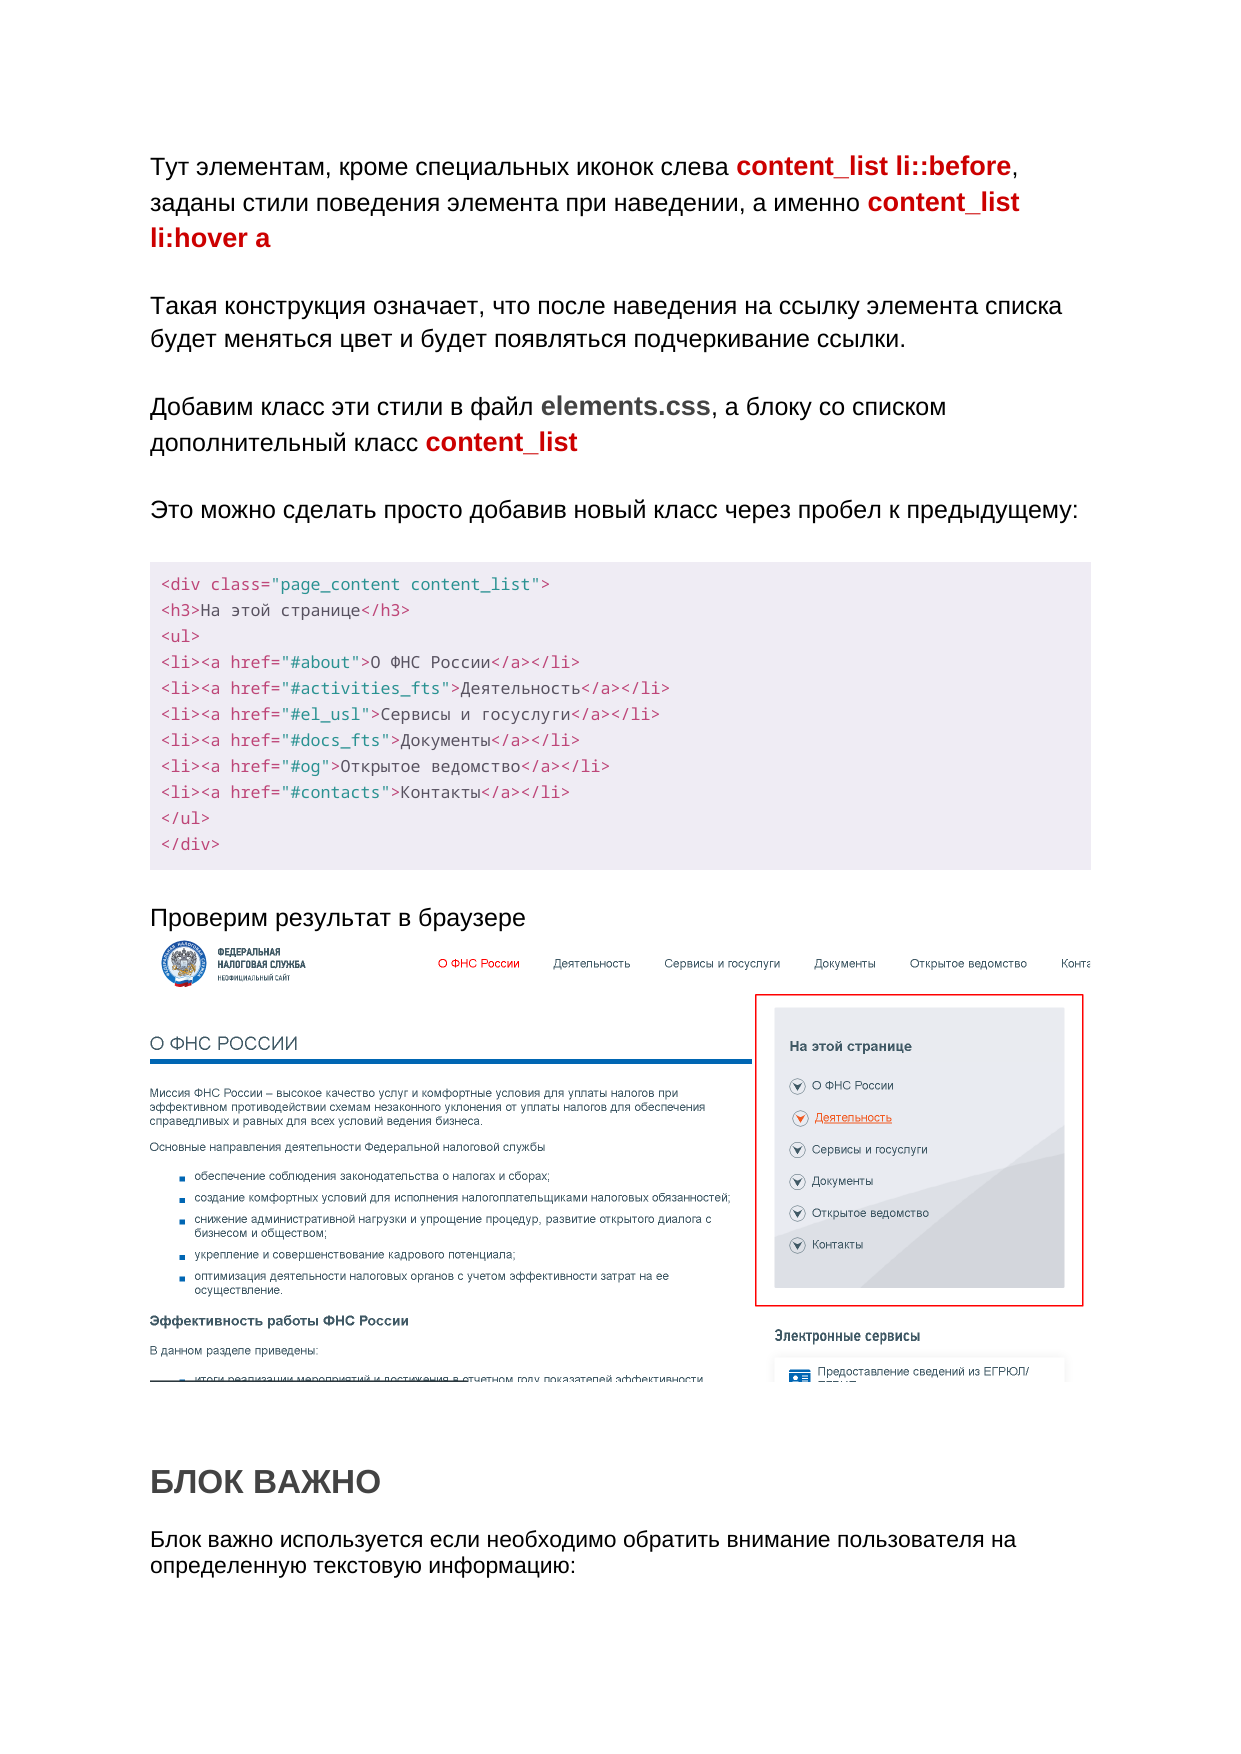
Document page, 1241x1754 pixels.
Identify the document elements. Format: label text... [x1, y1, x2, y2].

text Добавим класс эти стили в файл elements.css, а блоку со списком дополнительный класс content_list [150, 390, 1090, 457]
text Это можно сделать просто добавив новый класс через пробел к предыдущему: [150, 495, 1090, 523]
subtitle БЛОК ВАЖНО [150, 1462, 1090, 1501]
table_header <div class="page_content content_list"> <h3>На этой странице</h3> <ul> <li><a href="#about">О ФНС России</a></li> <li><a href="#activities_fts">Деятельность</a></li> <li><a href="#el_usl">Сервисы и госуслуги</a></li> <li><a href="#docs_fts">Документы</a></li> <li><a href="#og">Открытое ведомство</a></li> <li><a href="#contacts">Контакты</a></li> </ul> </div> [150, 562, 1091, 870]
picture [150, 935, 1091, 1382]
text Блок важно используется если необходимо обратить внимание пользователя на определенную текстовую информацию: [150, 1526, 1090, 1578]
text Тут элементам, кроме специальных иконок слева content_list li::before, заданы стили поведения элемента при наведении, а именно content_list li:hover a [150, 150, 1090, 253]
text Проверим результат в браузере [150, 903, 1090, 932]
text Такая конструкция означает, что после наведения на ссылку элемента списка будет меняться цвет и будет появляться подчеркивание ссылки. [150, 291, 1090, 353]
